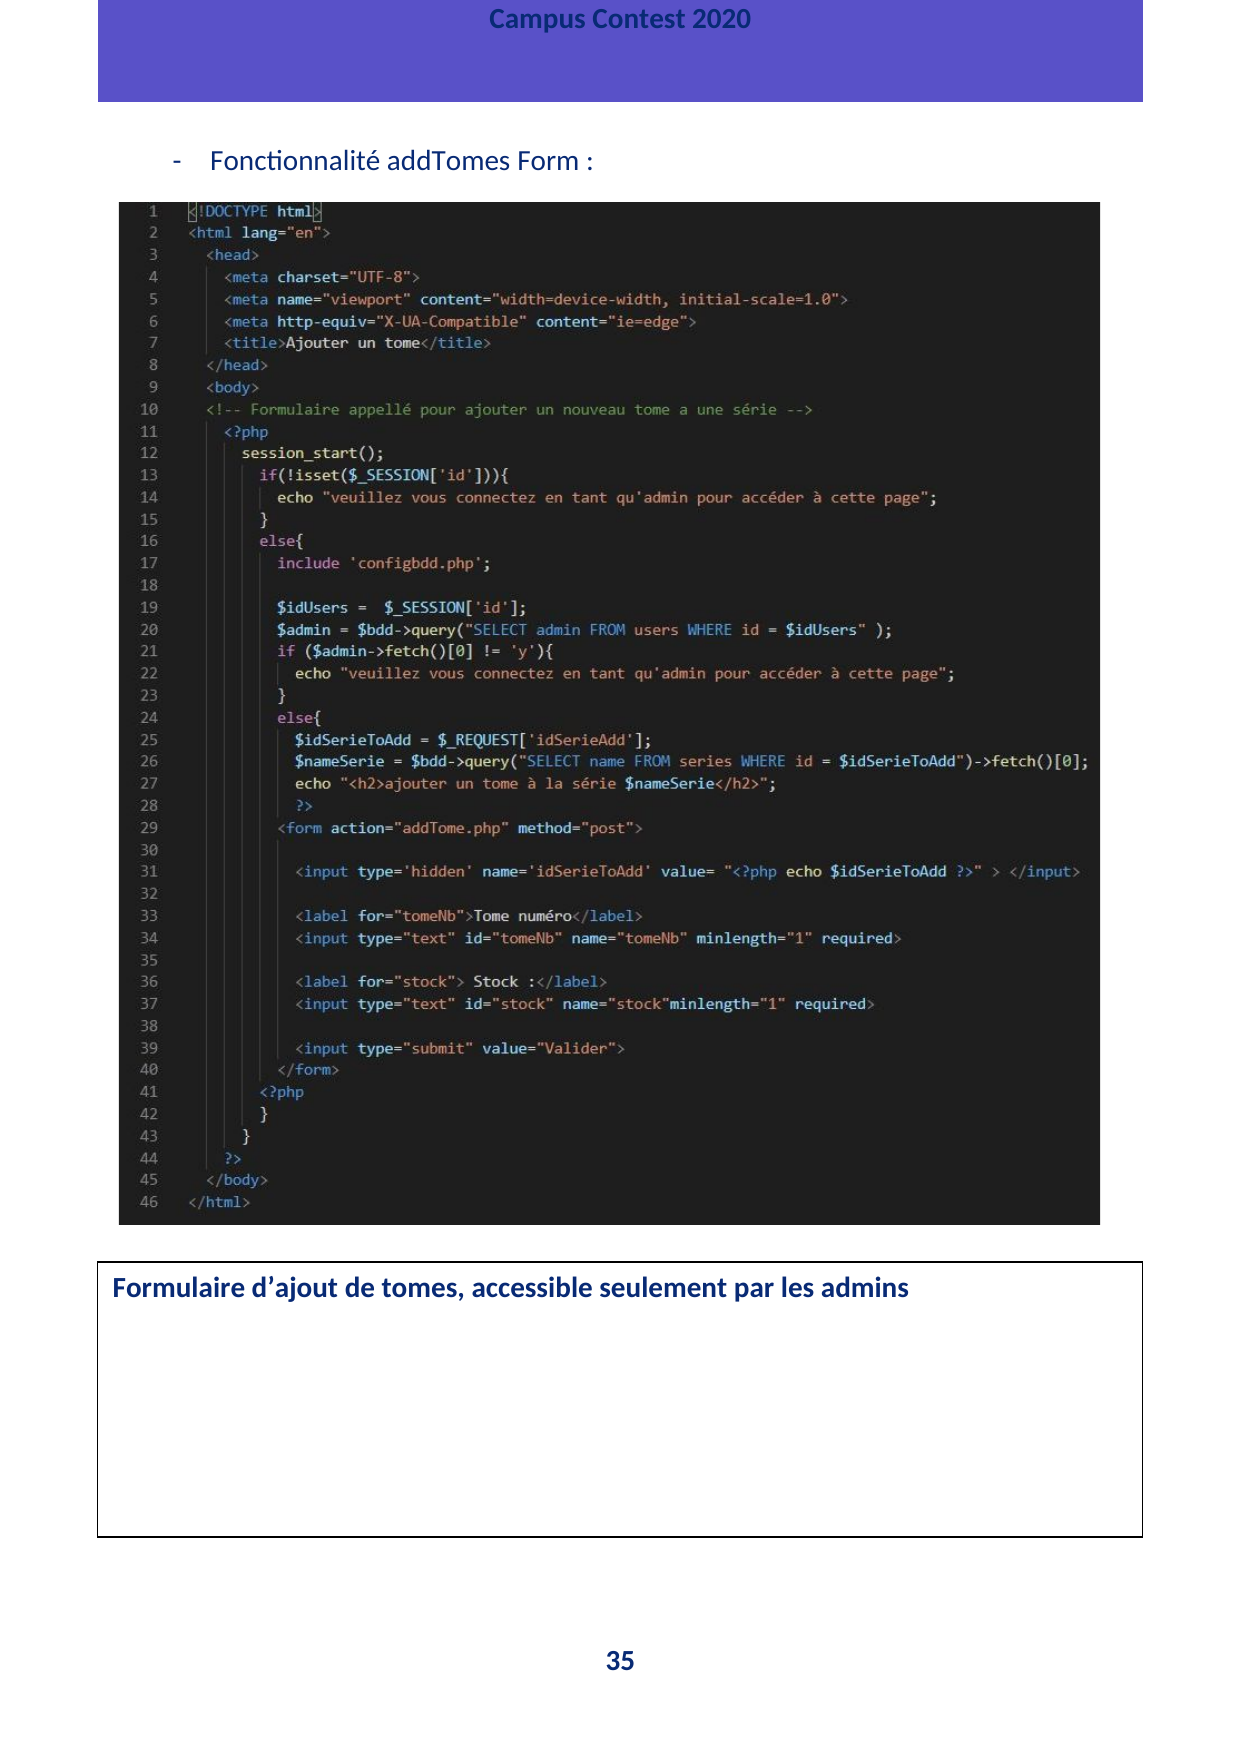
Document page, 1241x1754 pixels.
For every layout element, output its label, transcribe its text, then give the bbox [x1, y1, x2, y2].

picture [118, 202, 1101, 1225]
list Fonctionnalité addTomes Form : [172, 142, 1143, 178]
